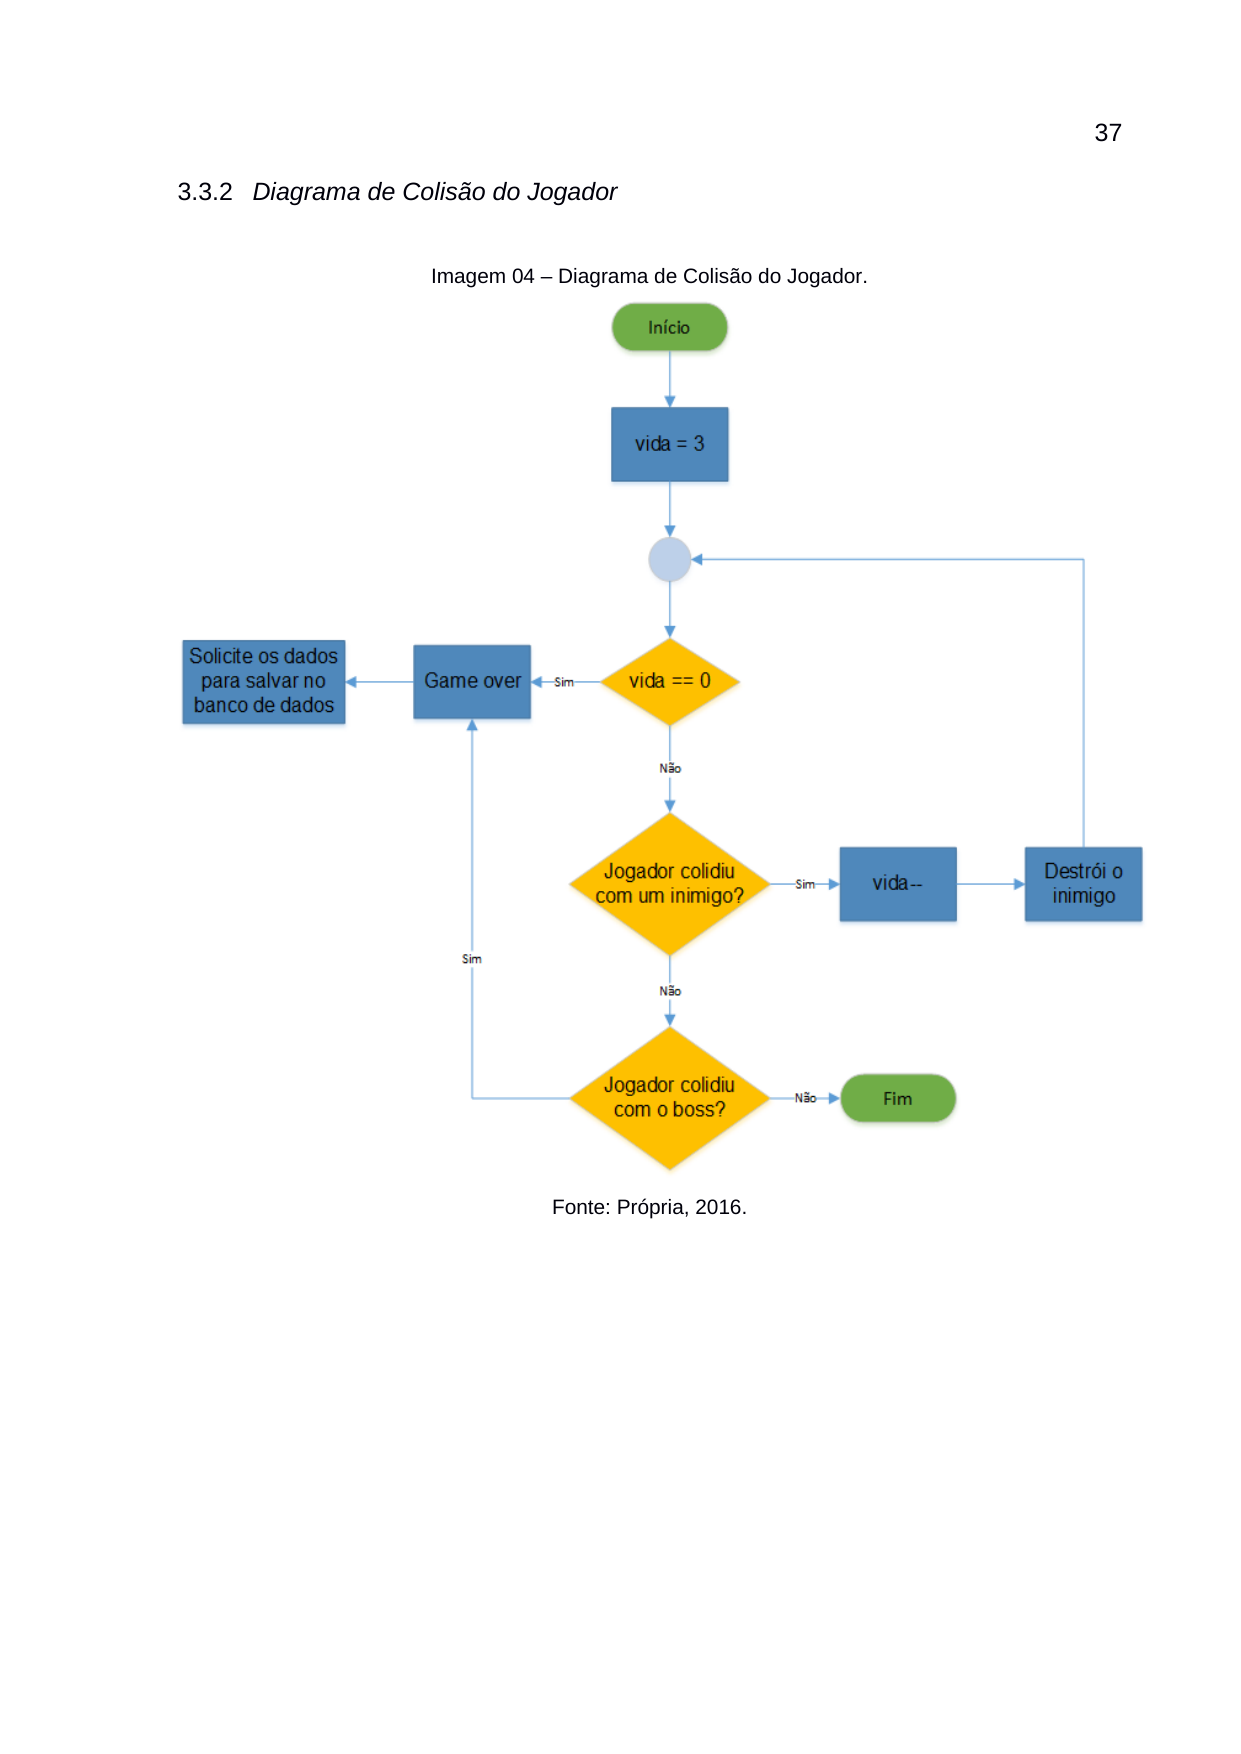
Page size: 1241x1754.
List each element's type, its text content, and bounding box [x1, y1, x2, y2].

text Fonte: Própria, 2016. [177, 1195, 1122, 1219]
picture [177, 299, 1149, 1181]
text Imagem 04 – Diagrama de Colisão do Jogador. [177, 263, 1122, 287]
subtitle Diagrama de Colisão do Jogador [177, 177, 1122, 206]
